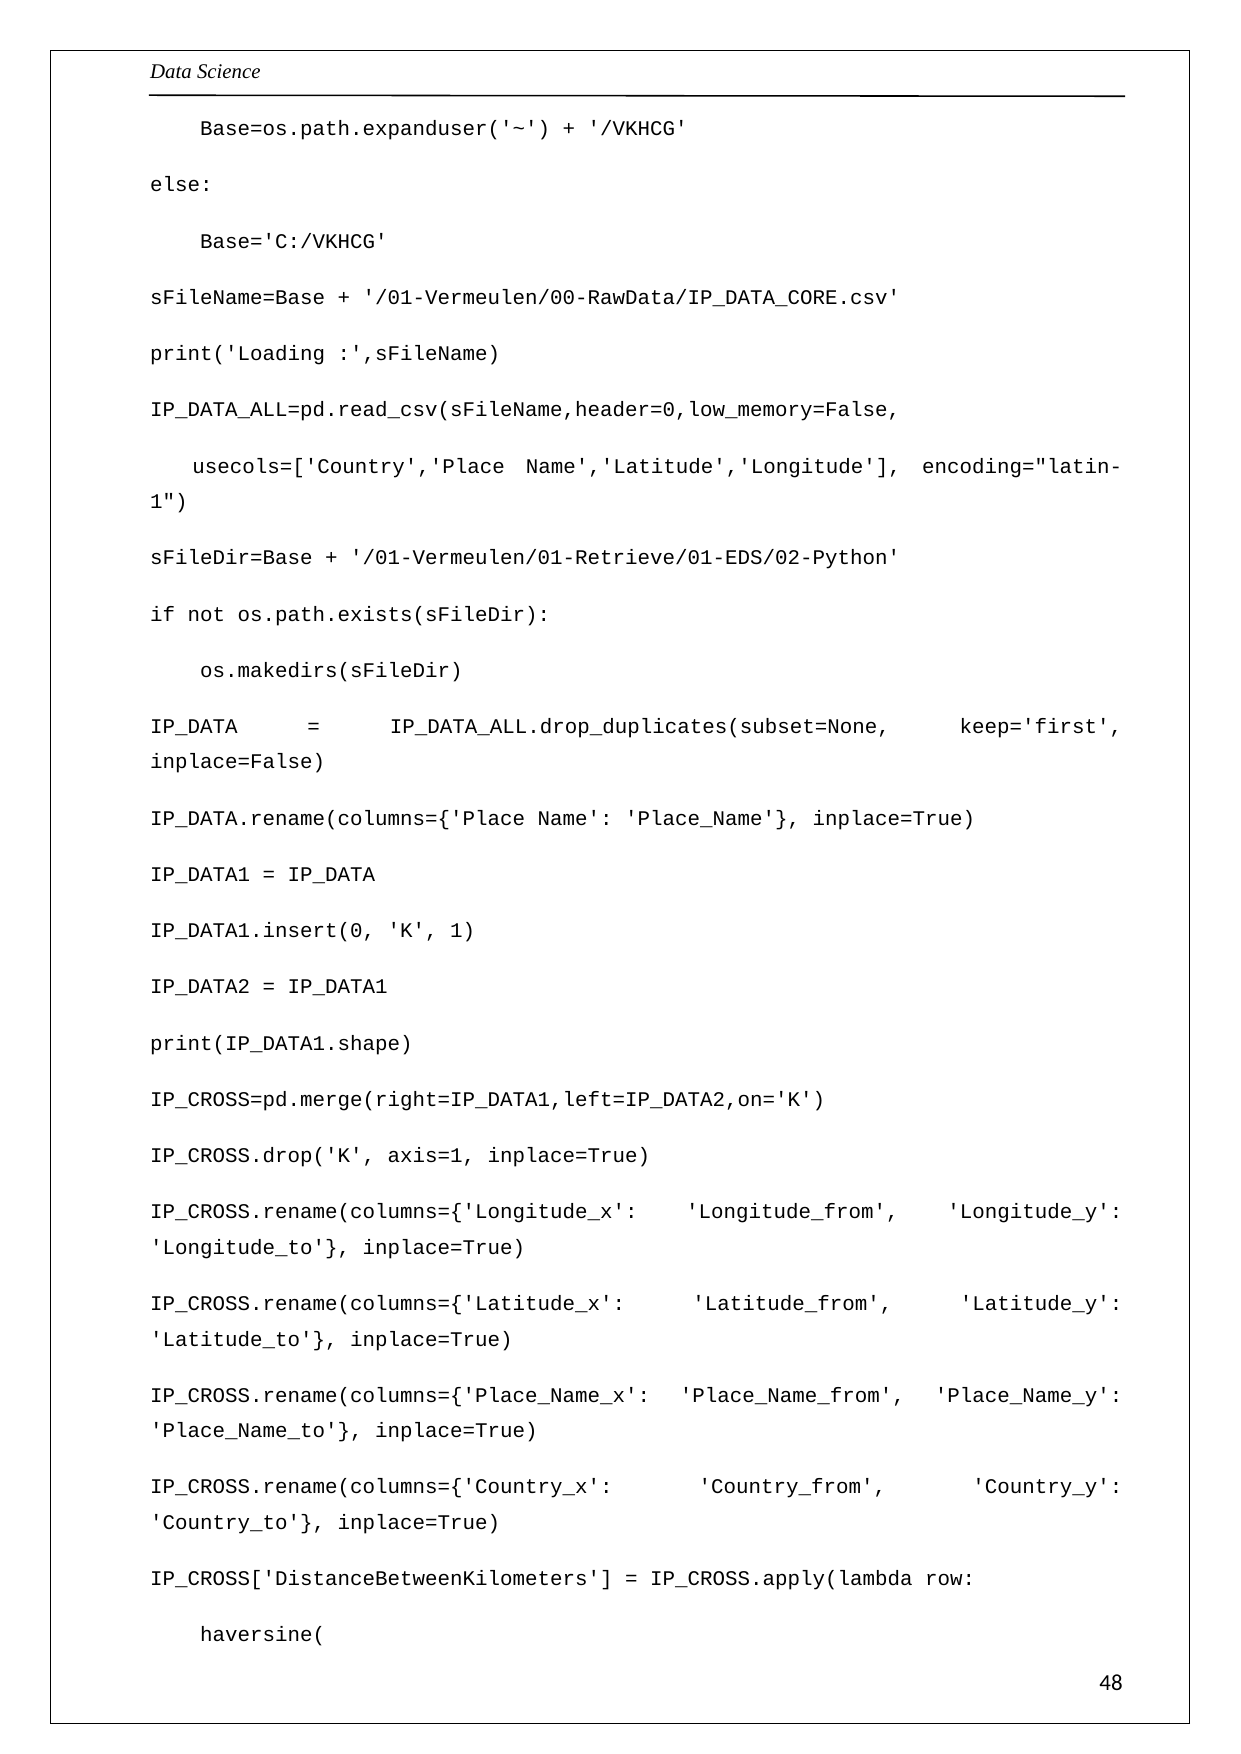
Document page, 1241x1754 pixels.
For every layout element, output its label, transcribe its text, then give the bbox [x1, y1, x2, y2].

text IP_DATA1.insert(0, 'K', 1) [150, 920, 1122, 944]
text usecols=['Country','Place Name','Latitude','Longitude'], encoding="latin-1") [150, 456, 1122, 515]
text IP_DATA2 = IP_DATA1 [150, 976, 1122, 1000]
text print('Loading :',sFileName) [150, 343, 1122, 367]
text IP_CROSS.rename(columns={'Latitude_x': 'Latitude_from', 'Latitude_y': 'Latitude_to'}, inplace=True) [150, 1293, 1122, 1352]
text haversine( [150, 1624, 1122, 1648]
text IP_DATA_ALL=pd.read_csv(sFileName,header=0,low_memory=False, [150, 399, 1122, 423]
text Base=os.path.expanduser('~') + '/VKHCG' [150, 118, 1122, 142]
text IP_CROSS.drop('K', axis=1, inplace=True) [150, 1145, 1122, 1169]
text IP_CROSS['DistanceBetweenKilometers'] = IP_CROSS.apply(lambda row: [150, 1568, 1122, 1592]
text os.makedirs(sFileDir) [150, 660, 1122, 683]
text IP_DATA.rename(columns={'Place Name': 'Place_Name'}, inplace=True) [150, 808, 1122, 831]
text IP_CROSS.rename(columns={'Place_Name_x': 'Place_Name_from', 'Place_Name_y': 'Place_Name_to'}, inplace=True) [150, 1385, 1122, 1444]
text IP_CROSS=pd.merge(right=IP_DATA1,left=IP_DATA2,on='K') [150, 1089, 1122, 1113]
text print(IP_DATA1.shape) [150, 1033, 1122, 1056]
text IP_CROSS.rename(columns={'Longitude_x': 'Longitude_from', 'Longitude_y': 'Longitude_to'}, inplace=True) [150, 1201, 1122, 1261]
text IP_DATA1 = IP_DATA [150, 864, 1122, 888]
text sFileDir=Base + '/01-Vermeulen/01-Retrieve/01-EDS/02-Python' [150, 547, 1122, 571]
text IP_DATA = IP_DATA_ALL.drop_duplicates(subset=None, keep='first', inplace=False) [150, 716, 1122, 775]
text Base='C:/VKHCG' [150, 231, 1122, 254]
text sFileName=Base + '/01-Vermeulen/00-RawData/IP_DATA_CORE.csv' [150, 287, 1122, 311]
text else: [150, 174, 1122, 198]
text IP_CROSS.rename(columns={'Country_x': 'Country_from', 'Country_y': 'Country_to'}, inplace=True) [150, 1476, 1122, 1536]
text if not os.path.exists(sFileDir): [150, 603, 1122, 627]
